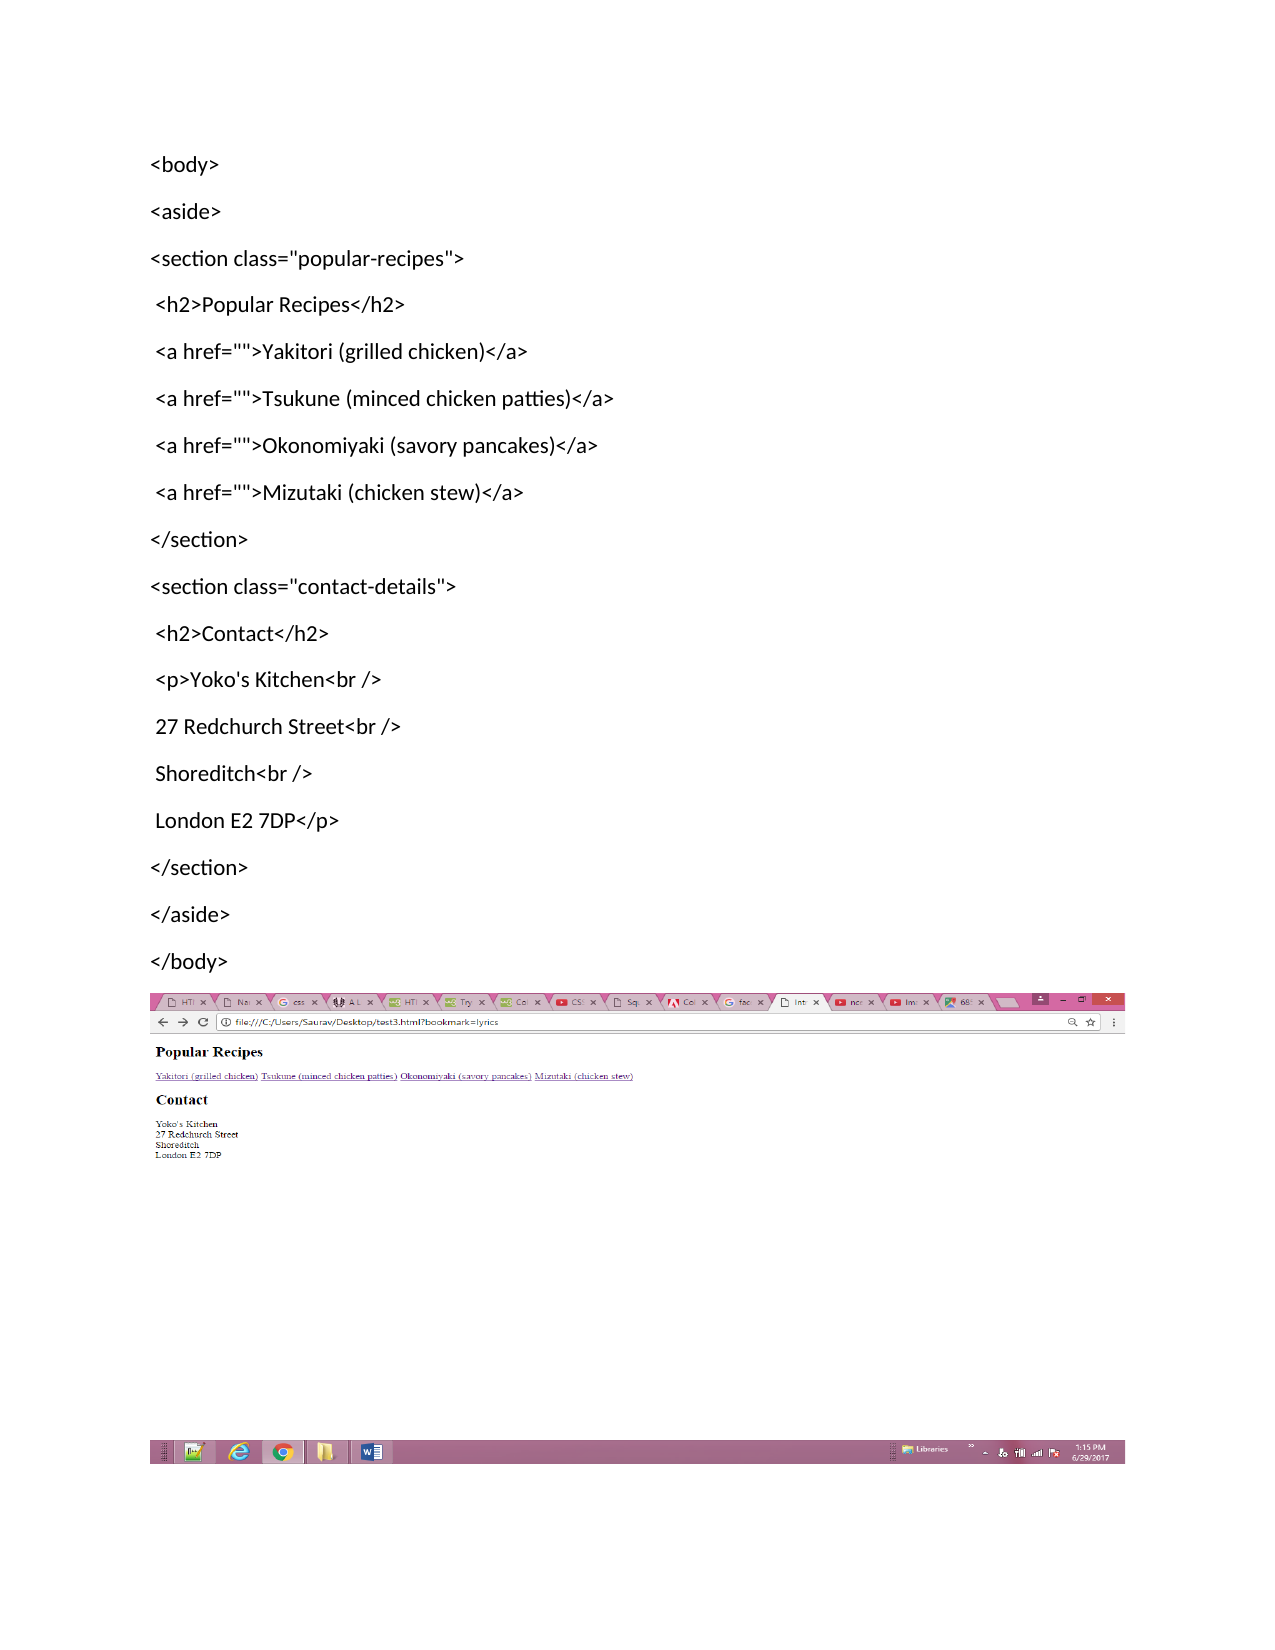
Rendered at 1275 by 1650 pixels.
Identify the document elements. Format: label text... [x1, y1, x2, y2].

text <a href="">Yakitori (grilled chicken)</a> [150, 337, 1125, 366]
text London E2 7DP</p> [150, 806, 1125, 834]
text </body> [150, 947, 1125, 975]
text <a href="">Tsukune (minced chicken patties)</a> [150, 384, 1125, 412]
text 27 Redchurch Street<br /> [150, 712, 1125, 741]
text <body> [150, 150, 1125, 178]
text <aside> [150, 197, 1125, 225]
text Shoreditch<br /> [150, 759, 1125, 787]
text </section> [150, 853, 1125, 881]
picture [150, 993, 1125, 1464]
text <section class="popular-recipes"> [150, 244, 1125, 272]
text </aside> [150, 900, 1125, 928]
text <h2>Contact</h2> [150, 619, 1125, 647]
text <section class="contact-details"> [150, 572, 1125, 600]
text </section> [150, 525, 1125, 553]
text <h2>Popular Recipes</h2> [150, 291, 1125, 319]
text <p>Yoko's Kitchen<br /> [150, 666, 1125, 694]
text <a href="">Mizutaki (chicken stew)</a> [150, 478, 1125, 506]
text <a href="">Okonomiyaki (savory pancakes)</a> [150, 431, 1125, 459]
